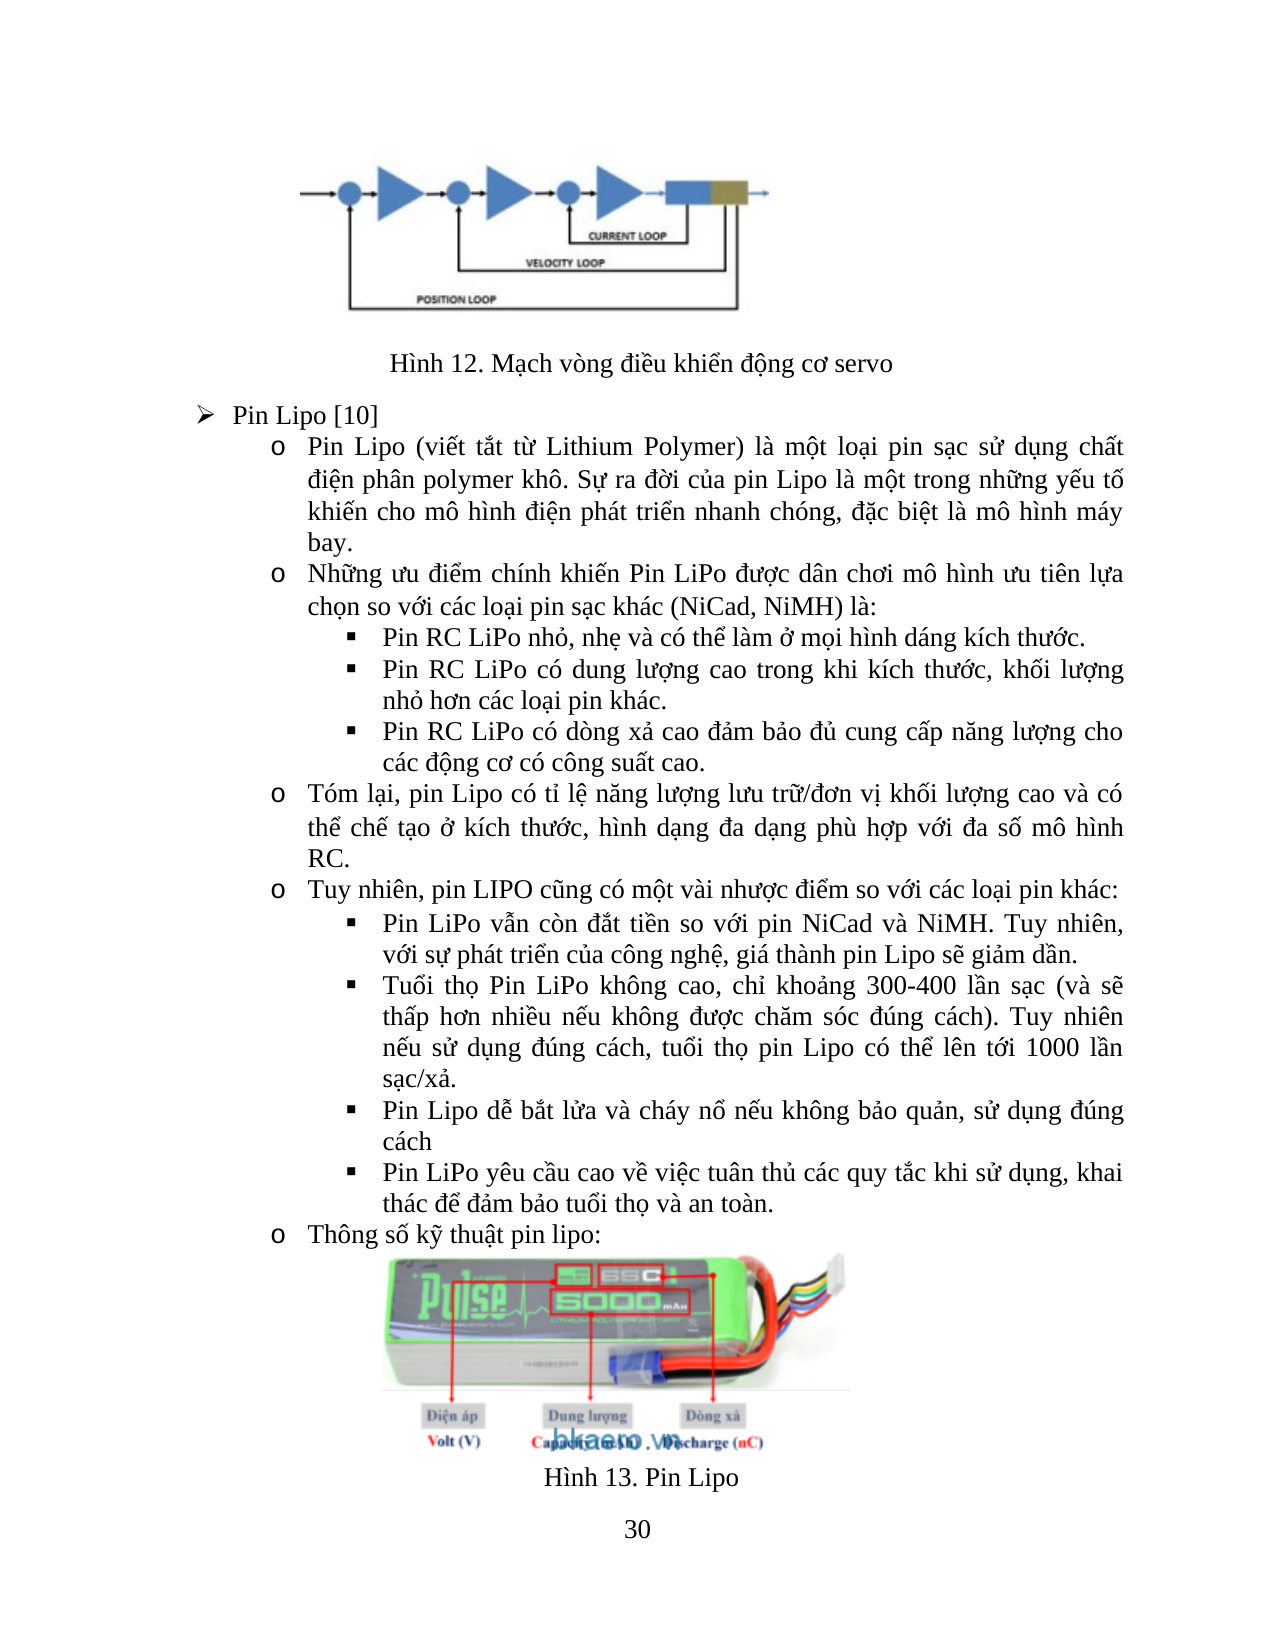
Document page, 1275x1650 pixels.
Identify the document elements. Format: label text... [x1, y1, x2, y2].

list Pin RC LiPo có dung lượng cao trong khi kích thước, khối lượng nhỏ hơn các loại pin khác. [345, 653, 1125, 715]
list Tuy nhiên, pin LIPO cũng có một vài nhược điểm so với các loại pin khác: [270, 873, 1125, 907]
list Pin Lipo dễ bắt lửa và cháy nổ nếu không bảo quản, sử dụng đúng cách [345, 1094, 1125, 1156]
list Pin Lipo (viết tắt từ Lithium Polymer) là một loại pin sạc sử dụng chất điện phân polymer khô. Sự ra đời của pin Lipo là một trong những yếu tố khiến cho mô hình điện phát triển nhanh chóng, đặc biệt là mô hình máy bay. [270, 430, 1125, 557]
picture [300, 150, 769, 332]
text Hình 13. Pin Lipo [157, 1461, 1125, 1492]
list Thông số kỹ thuật pin lipo: [270, 1218, 1125, 1252]
list Tóm lại, pin Lipo có tỉ lệ năng lượng lưu trữ/đơn vị khối lượng cao và có thể chế tạo ở kích thước, hình dạng đa dạng phù hợp với đa số mô hình RC. [270, 777, 1125, 873]
list Pin LiPo yêu cầu cao về việc tuân thủ các quy tắc khi sử dụng, khai thác để đảm bảo tuổi thọ và an toàn. [345, 1156, 1125, 1218]
list Pin RC LiPo nhỏ, nhẹ và có thể làm ở mọi hình dáng kích thước. [345, 621, 1125, 653]
list Những ưu điểm chính khiến Pin LiPo được dân chơi mô hình ưu tiên lựa chọn so với các loại pin sạc khác (NiCad, NiMH) là: [270, 557, 1125, 621]
list Pin Lipo [195, 399, 1125, 430]
list Pin LiPo vẫn còn đắt tiền so với pin NiCad và NiMH. Tuy nhiên, với sự phát triển của công nghệ, giá thành pin Lipo sẽ giảm dần. [345, 907, 1125, 969]
list Pin RC LiPo có dòng xả cao đảm bảo đủ cung cấp năng lượng cho các động cơ có công suất cao. [345, 715, 1125, 777]
list Tuổi thọ Pin LiPo không cao, chỉ khoảng 300-400 lần sạc (và sẽ thấp hơn nhiều nếu không được chăm sóc đúng cách). Tuy nhiên nếu sử dụng đúng cách, tuổi thọ pin Lipo có thể lên tới 1000 lần sạc/xả. [345, 969, 1125, 1094]
text Hình 12. Mạch vòng điều khiển động cơ servo [157, 347, 1125, 378]
picture [382, 1252, 852, 1461]
